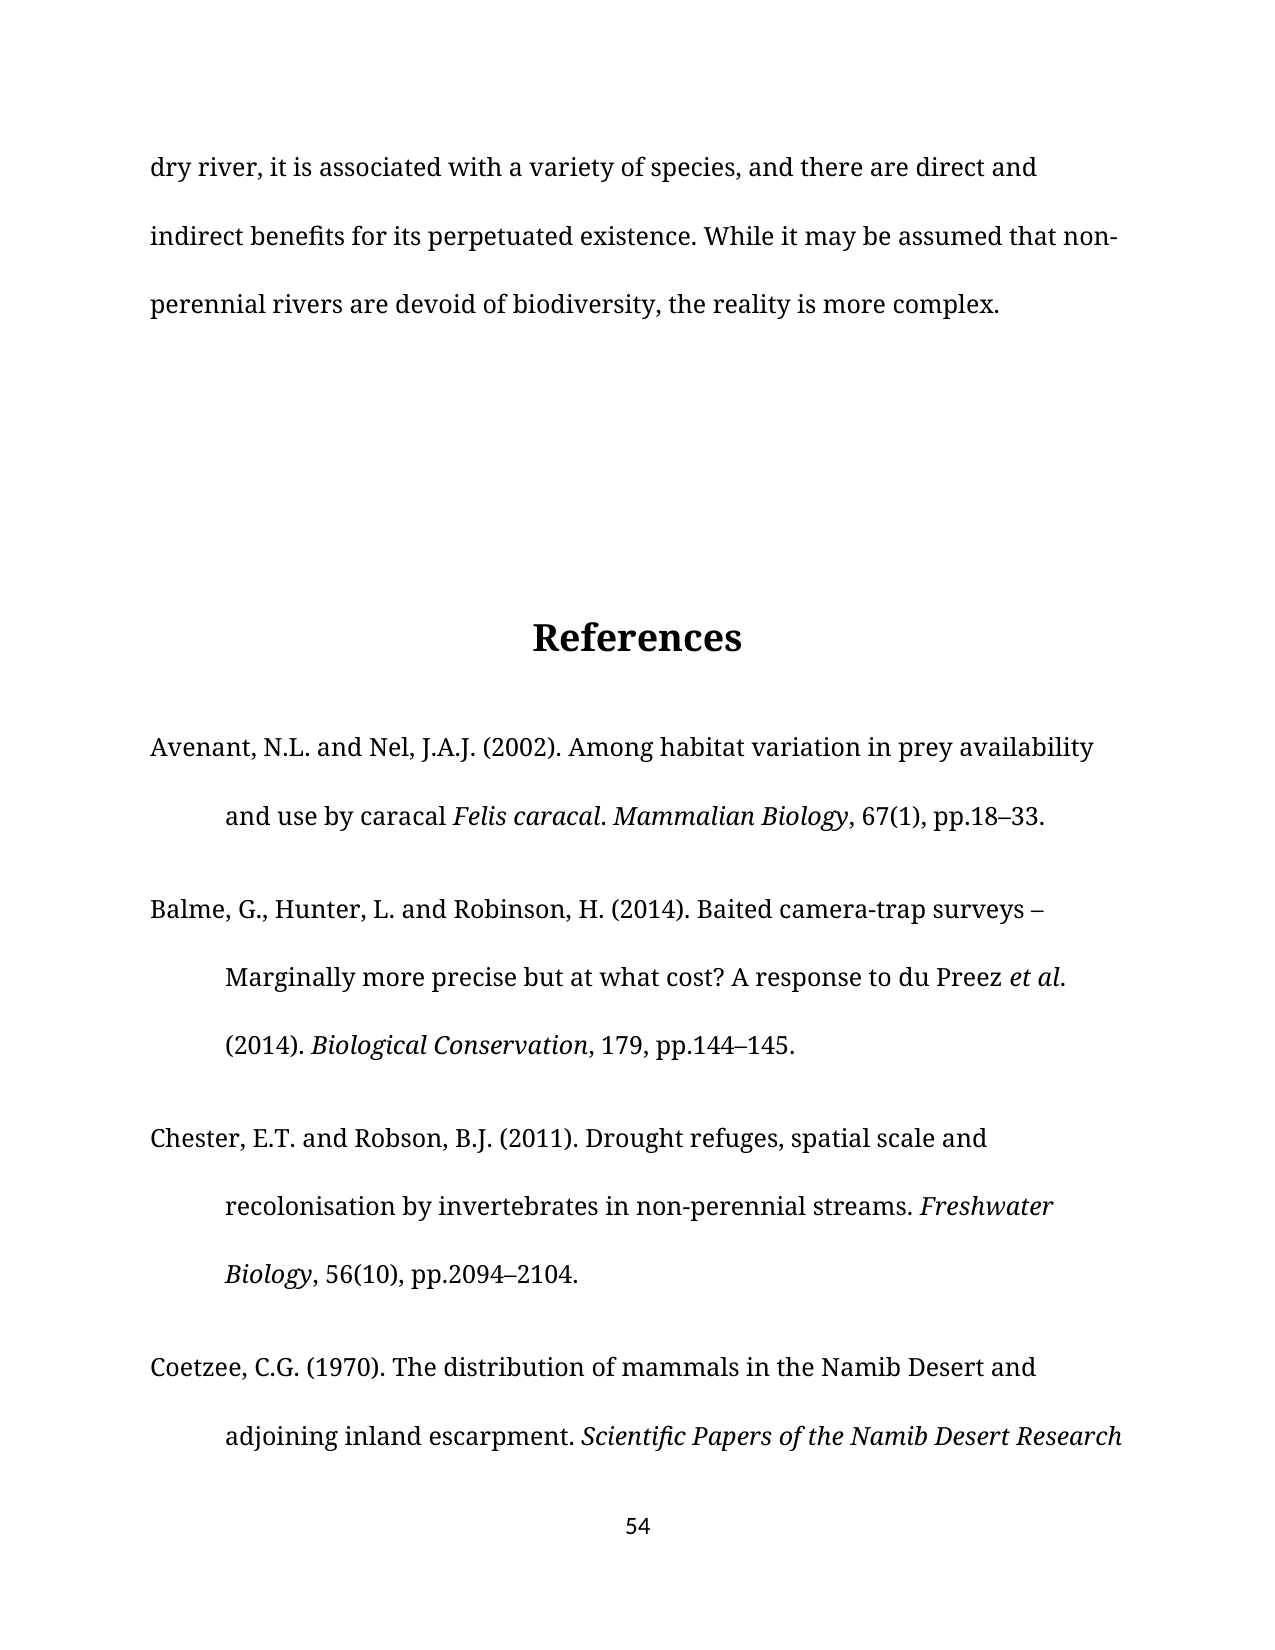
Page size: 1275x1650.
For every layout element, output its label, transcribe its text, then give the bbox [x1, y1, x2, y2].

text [150, 150, 1125, 320]
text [150, 1350, 1125, 1452]
text Chester, E.T. and Robson, B.J. (2011). Drought refuges, spatial scale and recolonisation by invertebrates in non-perennial streams. Freshwater Biology, 56(10), pp.2094–2104. [150, 1121, 1125, 1291]
subtitle References [150, 611, 1125, 662]
text Avenant, N.L. and Nel, J.A.J. (2002). Among habitat variation in prey availability and use by caracal Felis caracal. Mammalian Biology, 67(1), pp.18–33. [150, 730, 1125, 832]
text Balme, G., Hunter, L. and Robinson, H. (2014). Baited camera-trap surveys – Marginally more precise but at what cost? A response to du Preez et al. (2014). Biological Conservation, 179, pp.144–145. [150, 891, 1125, 1062]
